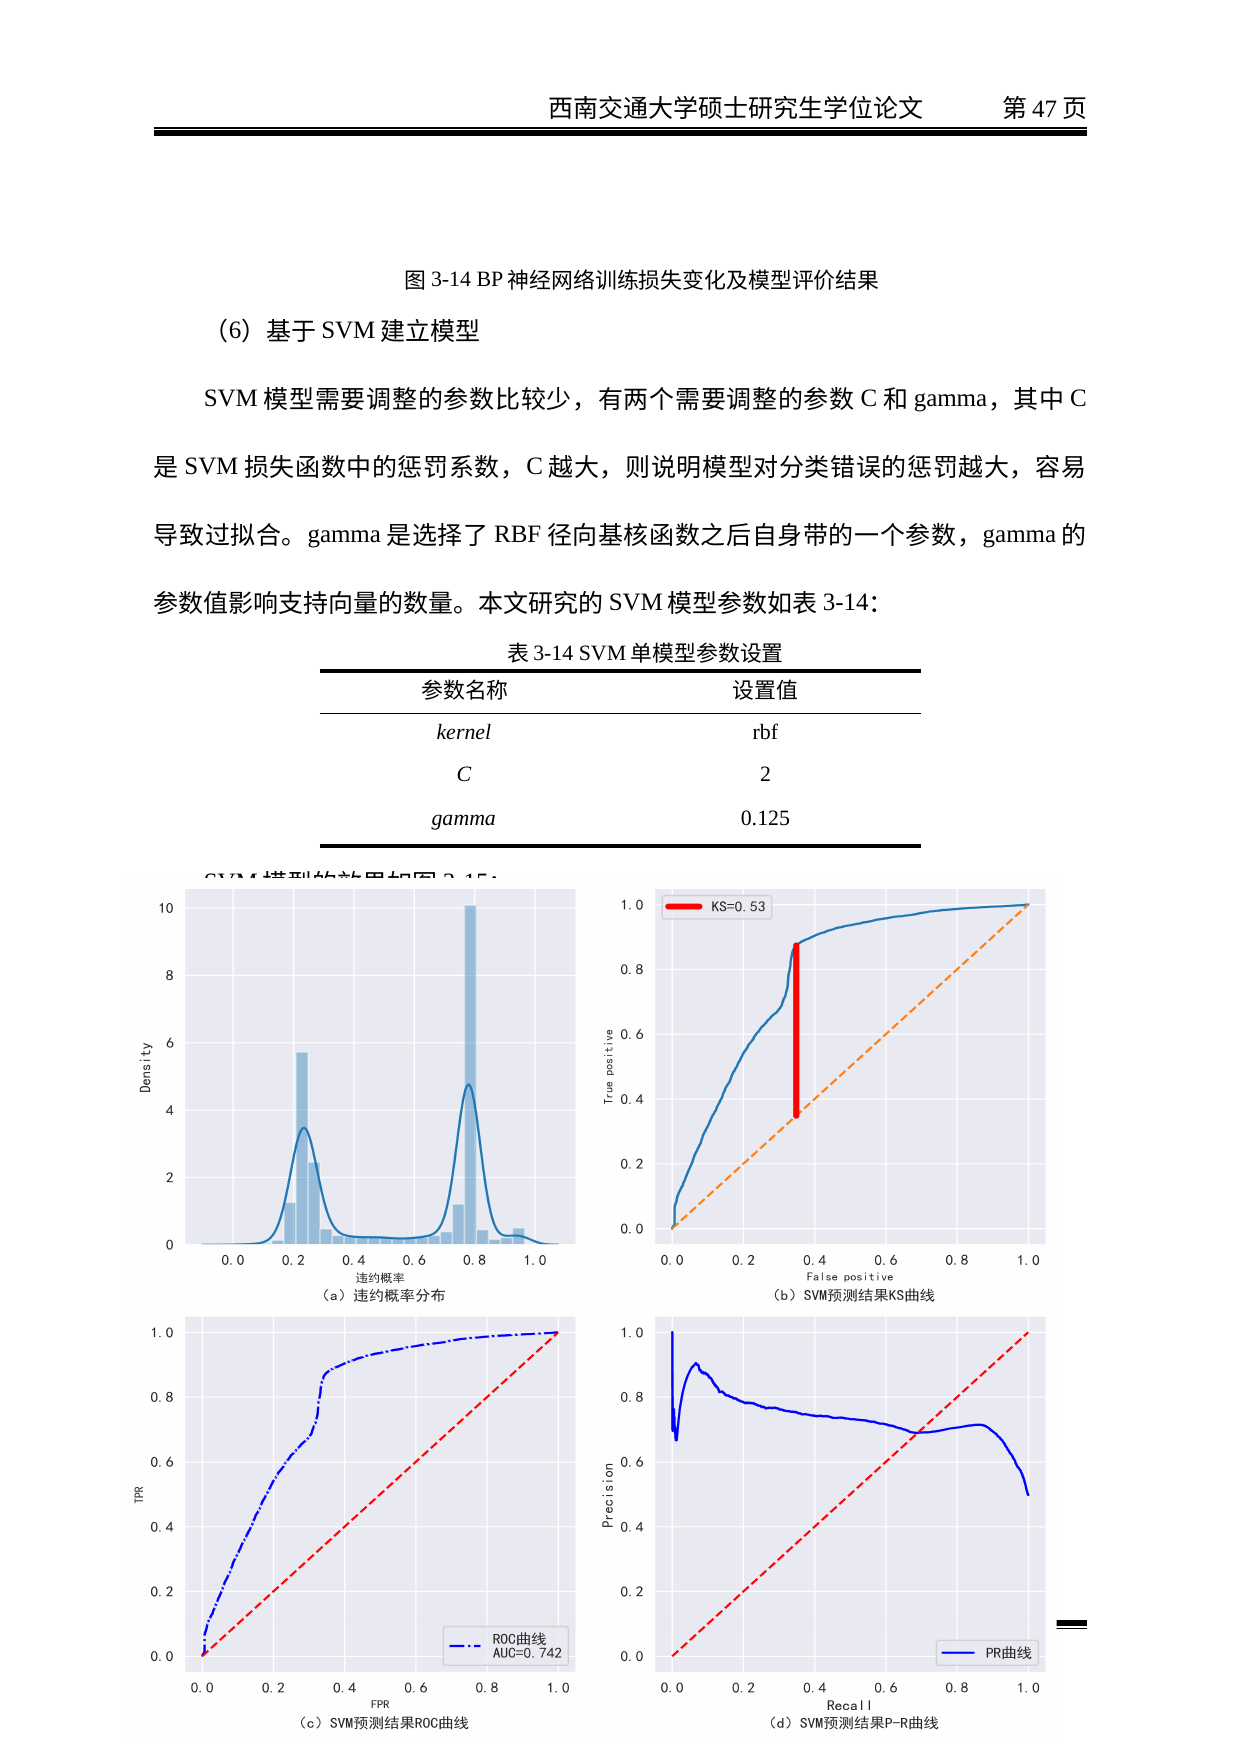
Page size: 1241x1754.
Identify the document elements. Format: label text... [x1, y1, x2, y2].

table_cell 2 [610, 756, 921, 800]
table_cell gamma [320, 800, 610, 844]
text 图3-14 BP神经网络训练损失变化及模型评价结果 [153, 262, 1087, 296]
text SVM模型需要调整的参数比较少，有两个需要调整的参数C和gamma，其中C是SVM损失函数中的惩罚系数，C越大，则说明模型对分类错误的惩罚越大，容易导致过拟合。gamma是选择了RBF径向基核函数之后自身带的一个参数，gamma的参数值影响支持向量的数量。本文研究的SVM模型参数如表3-14： [153, 364, 1087, 635]
picture [123, 878, 1057, 1740]
table_cell kernel [320, 714, 610, 756]
text （6）基于SVM建立模型 [153, 296, 1087, 364]
text SVM模型的效果如图3-15： [153, 847, 1087, 915]
table_cell 0.125 [610, 800, 921, 844]
table_cell rbf [610, 714, 921, 756]
table_header 参数名称 [320, 673, 610, 713]
table_header 设置值 [610, 673, 921, 713]
text 表3-14 SVM单模型参数设置 [153, 635, 1087, 669]
table_cell C [320, 756, 610, 800]
